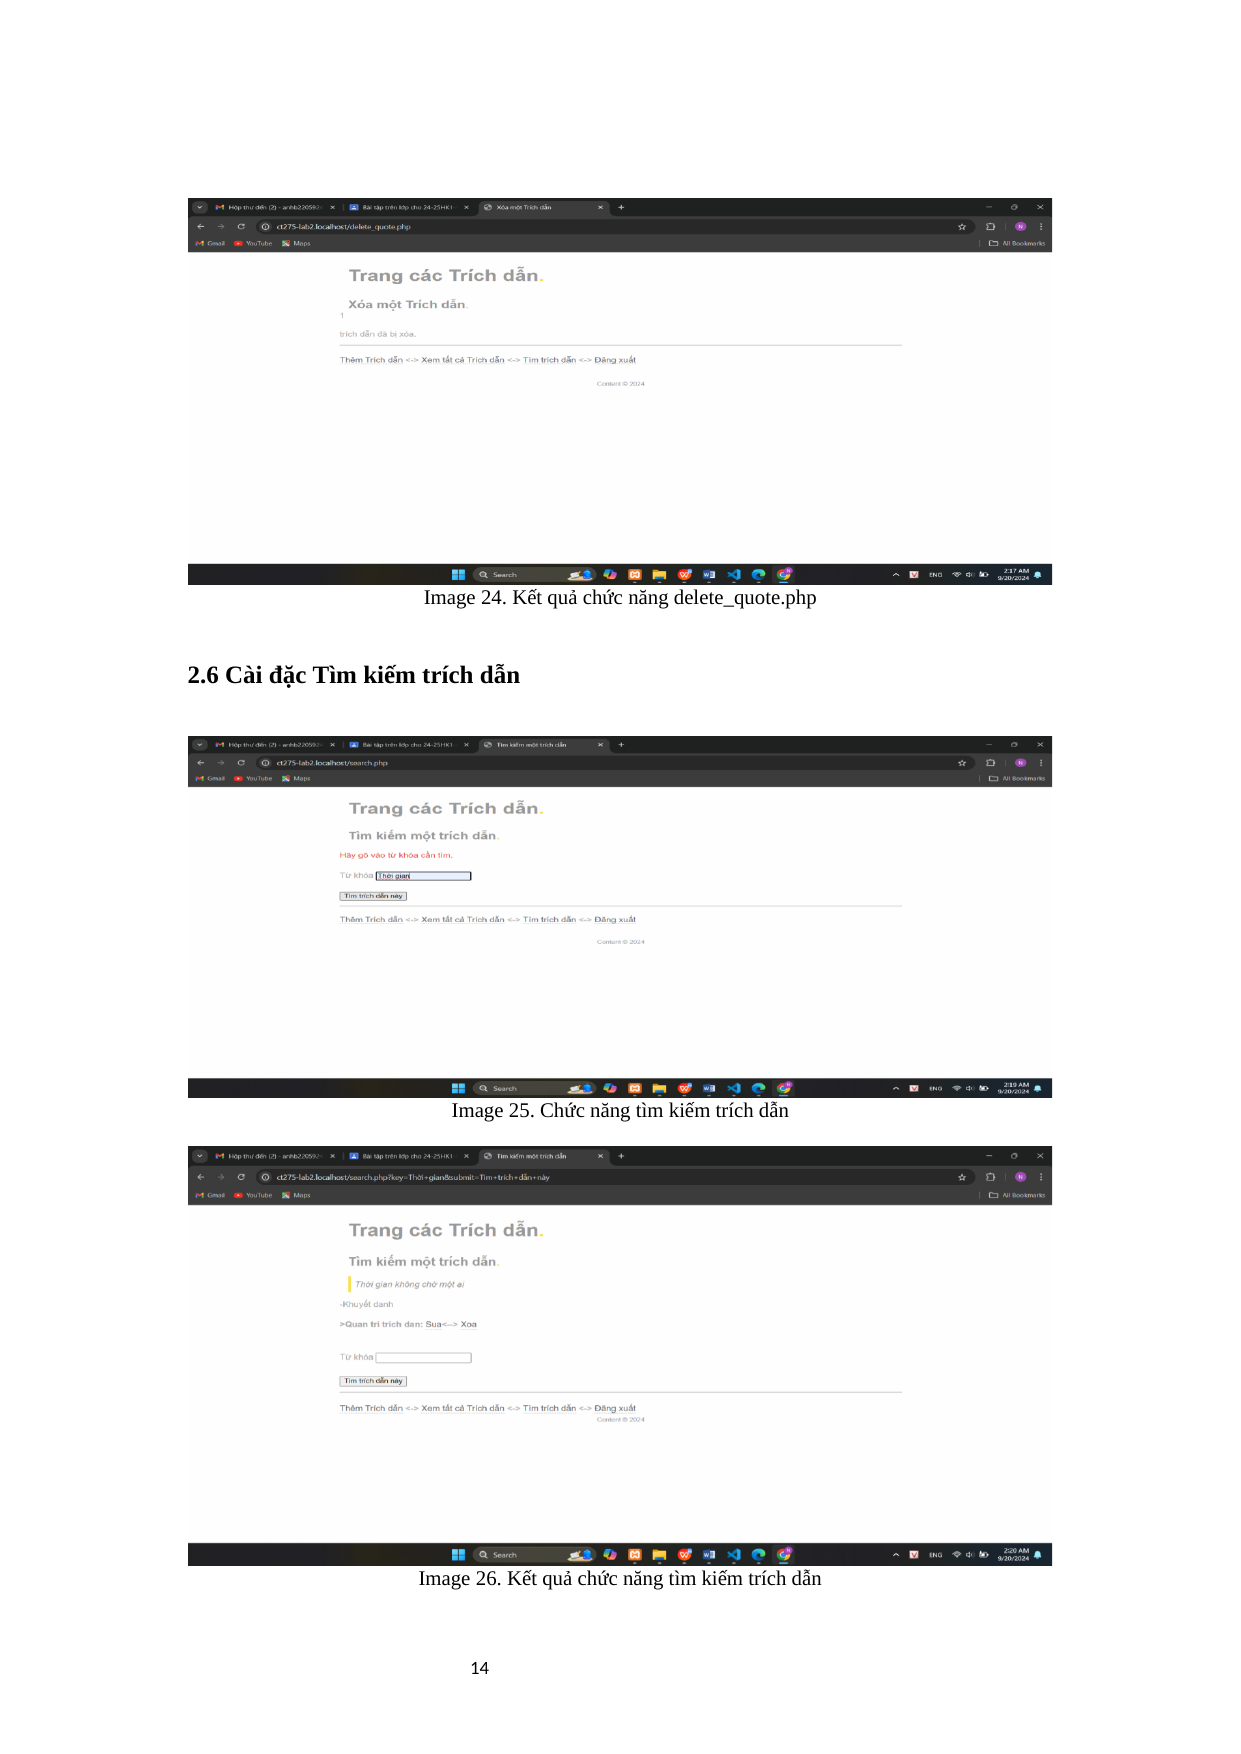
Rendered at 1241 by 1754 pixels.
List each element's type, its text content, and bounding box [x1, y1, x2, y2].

text Image 24. Kết quả chức năng delete_quote.php [187, 585, 1053, 609]
picture [188, 736, 1053, 1098]
subtitle 2.6 Cài đặc Tìm kiếm trích dẫn [187, 660, 1053, 689]
text Image 26. Kết quả chức năng tìm kiếm trích dẫn [187, 1566, 1053, 1589]
picture [188, 198, 1053, 585]
picture [188, 1146, 1053, 1566]
text Image 25. Chức năng tìm kiếm trích dẫn [187, 1098, 1053, 1122]
